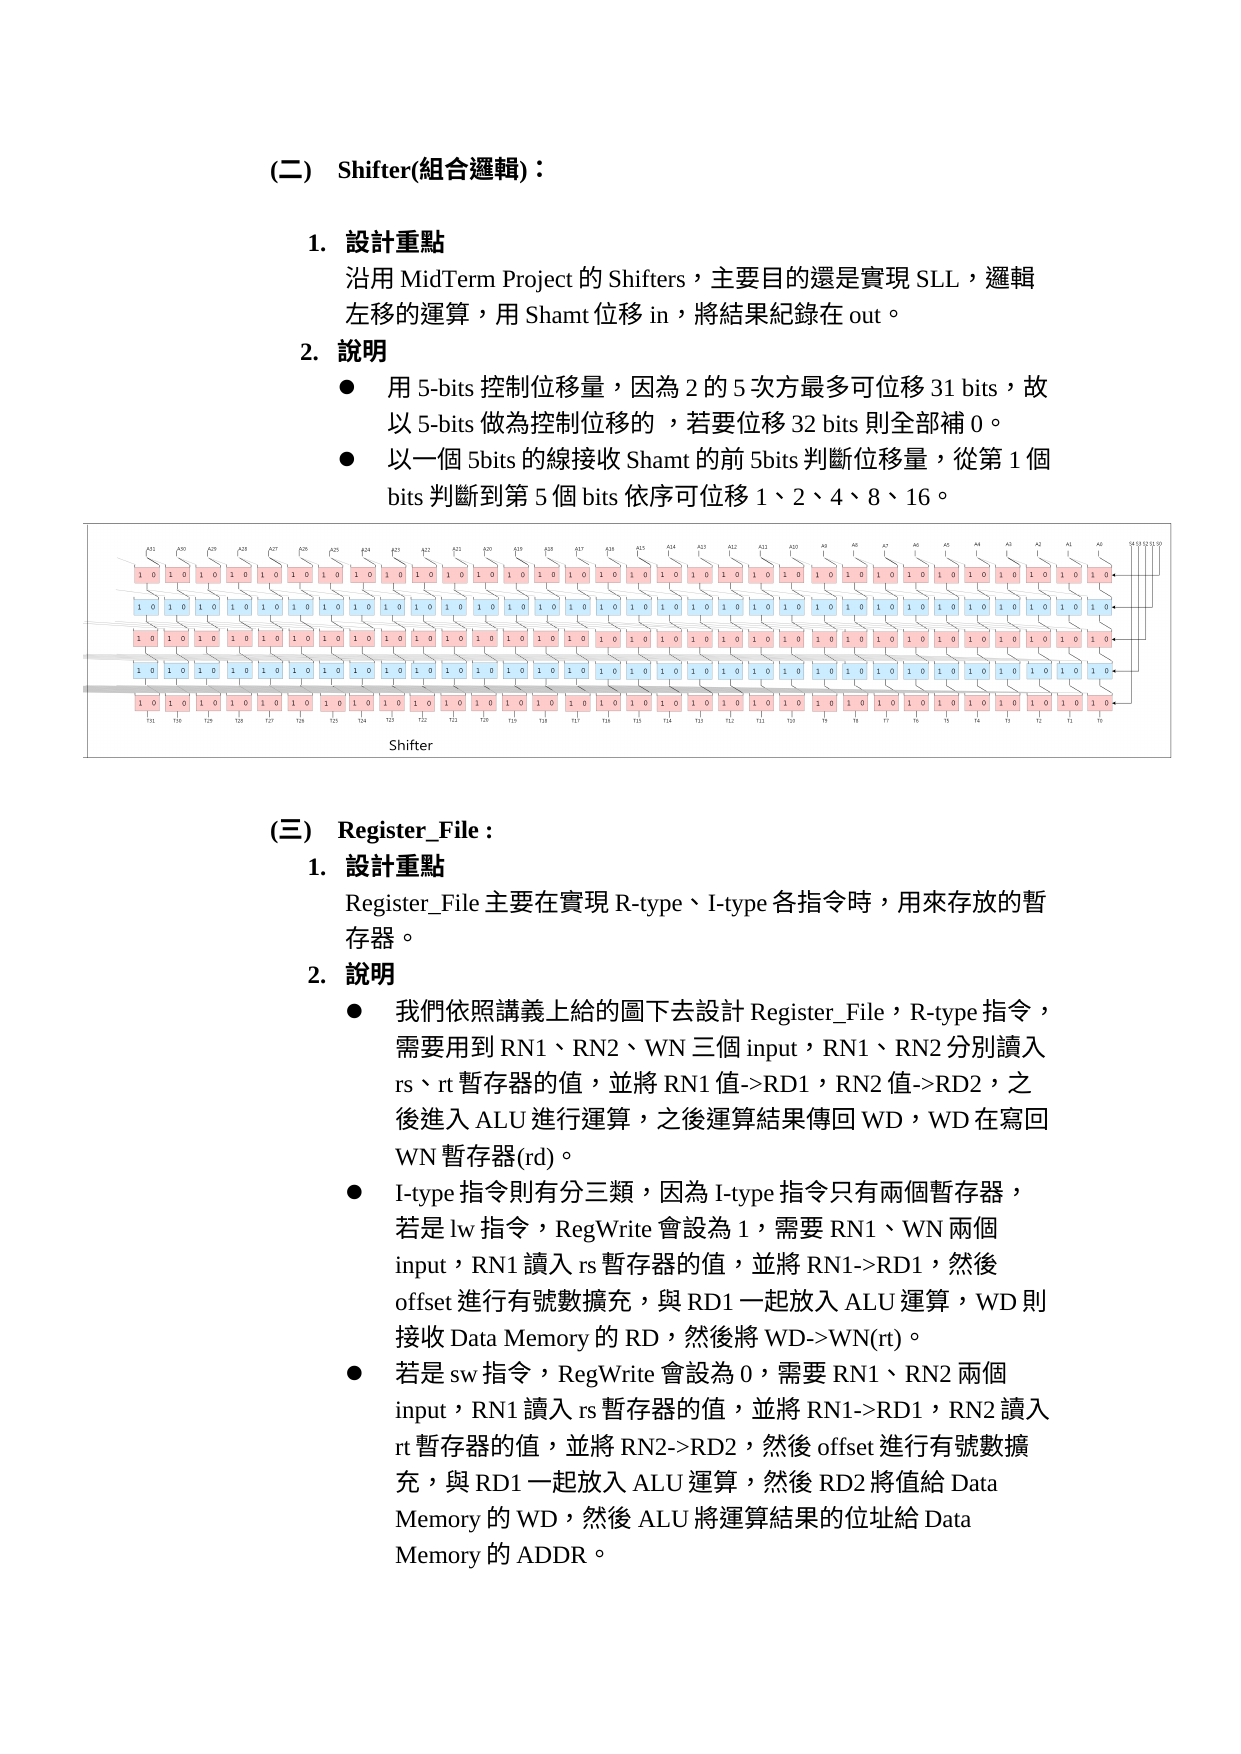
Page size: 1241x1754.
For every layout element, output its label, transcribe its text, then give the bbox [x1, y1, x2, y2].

list 用5-bits 控制位移量，因為2的5次方最多可位移31 bits，故以5-bits 做為控制位移的 ，若要位移32 bits 則全部補 0。 [337, 367, 1053, 440]
list Register_File : [270, 810, 1053, 846]
list 我們依照講義上給的圖下去設計Register_File，R-type指令，需要用到RN1、RN2、WN三個input，RN1、RN2分別讀入rs、rt暫存器的值，並將RN1值->RD1，RN2值->RD2，之後進入ALU進行運算，之後運算結果傳回WD，WD在寫回WN暫存器(rd)。 [345, 991, 1053, 1172]
list 以一個5bits的線接收Shamt的前5bits判斷位移量，從第1個bits 判斷到第5個bits 依序可位移 1、2、4、8、16。 [337, 440, 1053, 512]
text 沿用MidTerm Project的Shifters，主要目的還是實現SLL，邏輯左移的運算，用Shamt位移 in，將結果紀錄在out。 [345, 259, 1053, 331]
list 說明 [300, 331, 1053, 367]
list Shifter(組合邏輯)： [270, 150, 1053, 186]
list 若是sw指令，RegWrite會設為0，需要RN1、RN2兩個input，RN1讀入rs暫存器的值，並將RN1->RD1，RN2讀入rt暫存器的值，並將RN2->RD2，然後offset進行有號數擴充，與RD1一起放入ALU運算，然後RD2將值給Data Memory的WD，然後ALU將運算結果的位址給Data Memory的ADDR。 [345, 1354, 1053, 1571]
list I-type指令則有分三類，因為I-type指令只有兩個暫存器，若是lw指令，RegWrite會設為1，需要RN1、WN兩個input，RN1讀入rs暫存器的值，並將RN1->RD1，然後offset進行有號數擴充，與RD1一起放入ALU運算，WD則接收Data Memory的RD，然後將WD->WN(rt)。 [345, 1172, 1053, 1354]
list 說明 [307, 955, 1053, 991]
picture [83, 523, 1172, 760]
list 設計重點 [307, 846, 1053, 882]
list 設計重點 [307, 222, 1053, 259]
text Register_File主要在實現R-type、I-type各指令時，用來存放的暫存器。 [345, 882, 1053, 955]
